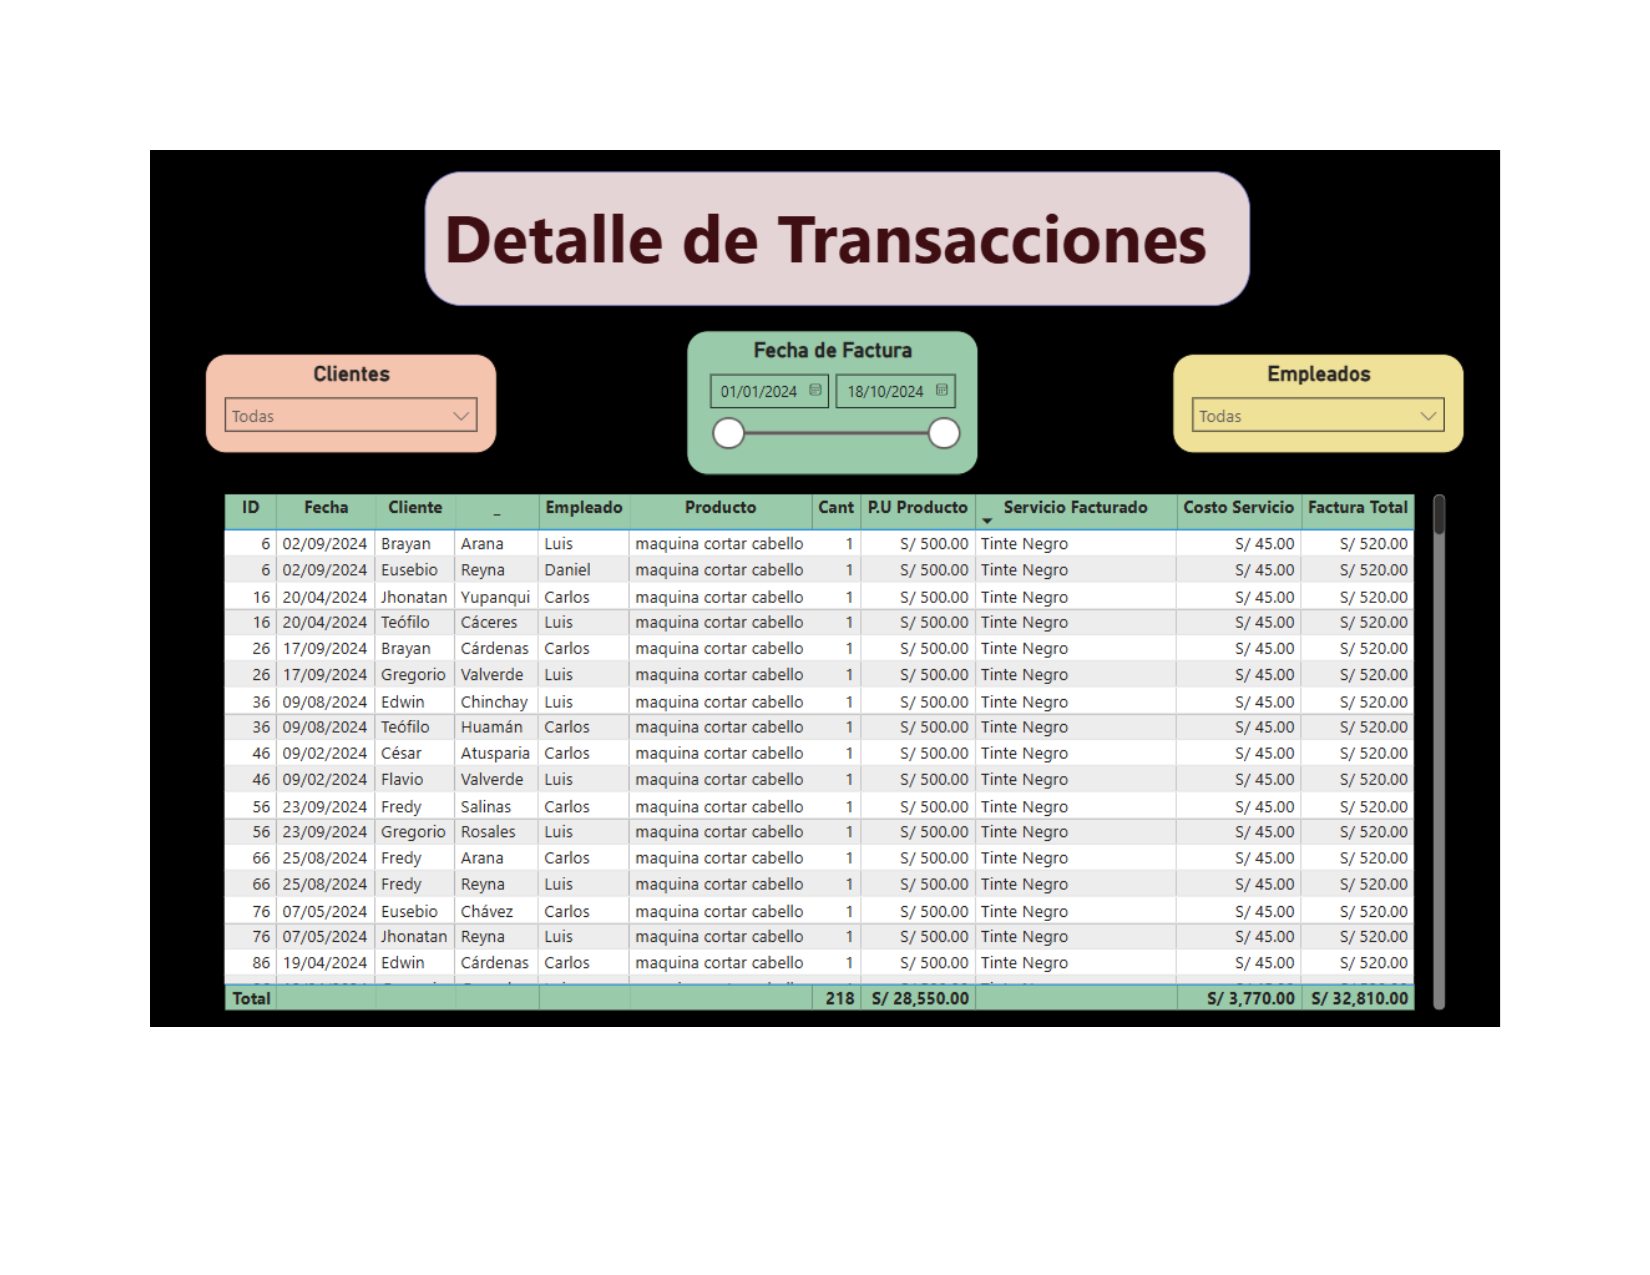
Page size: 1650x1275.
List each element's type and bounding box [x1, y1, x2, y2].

picture [150, 150, 1500, 1027]
